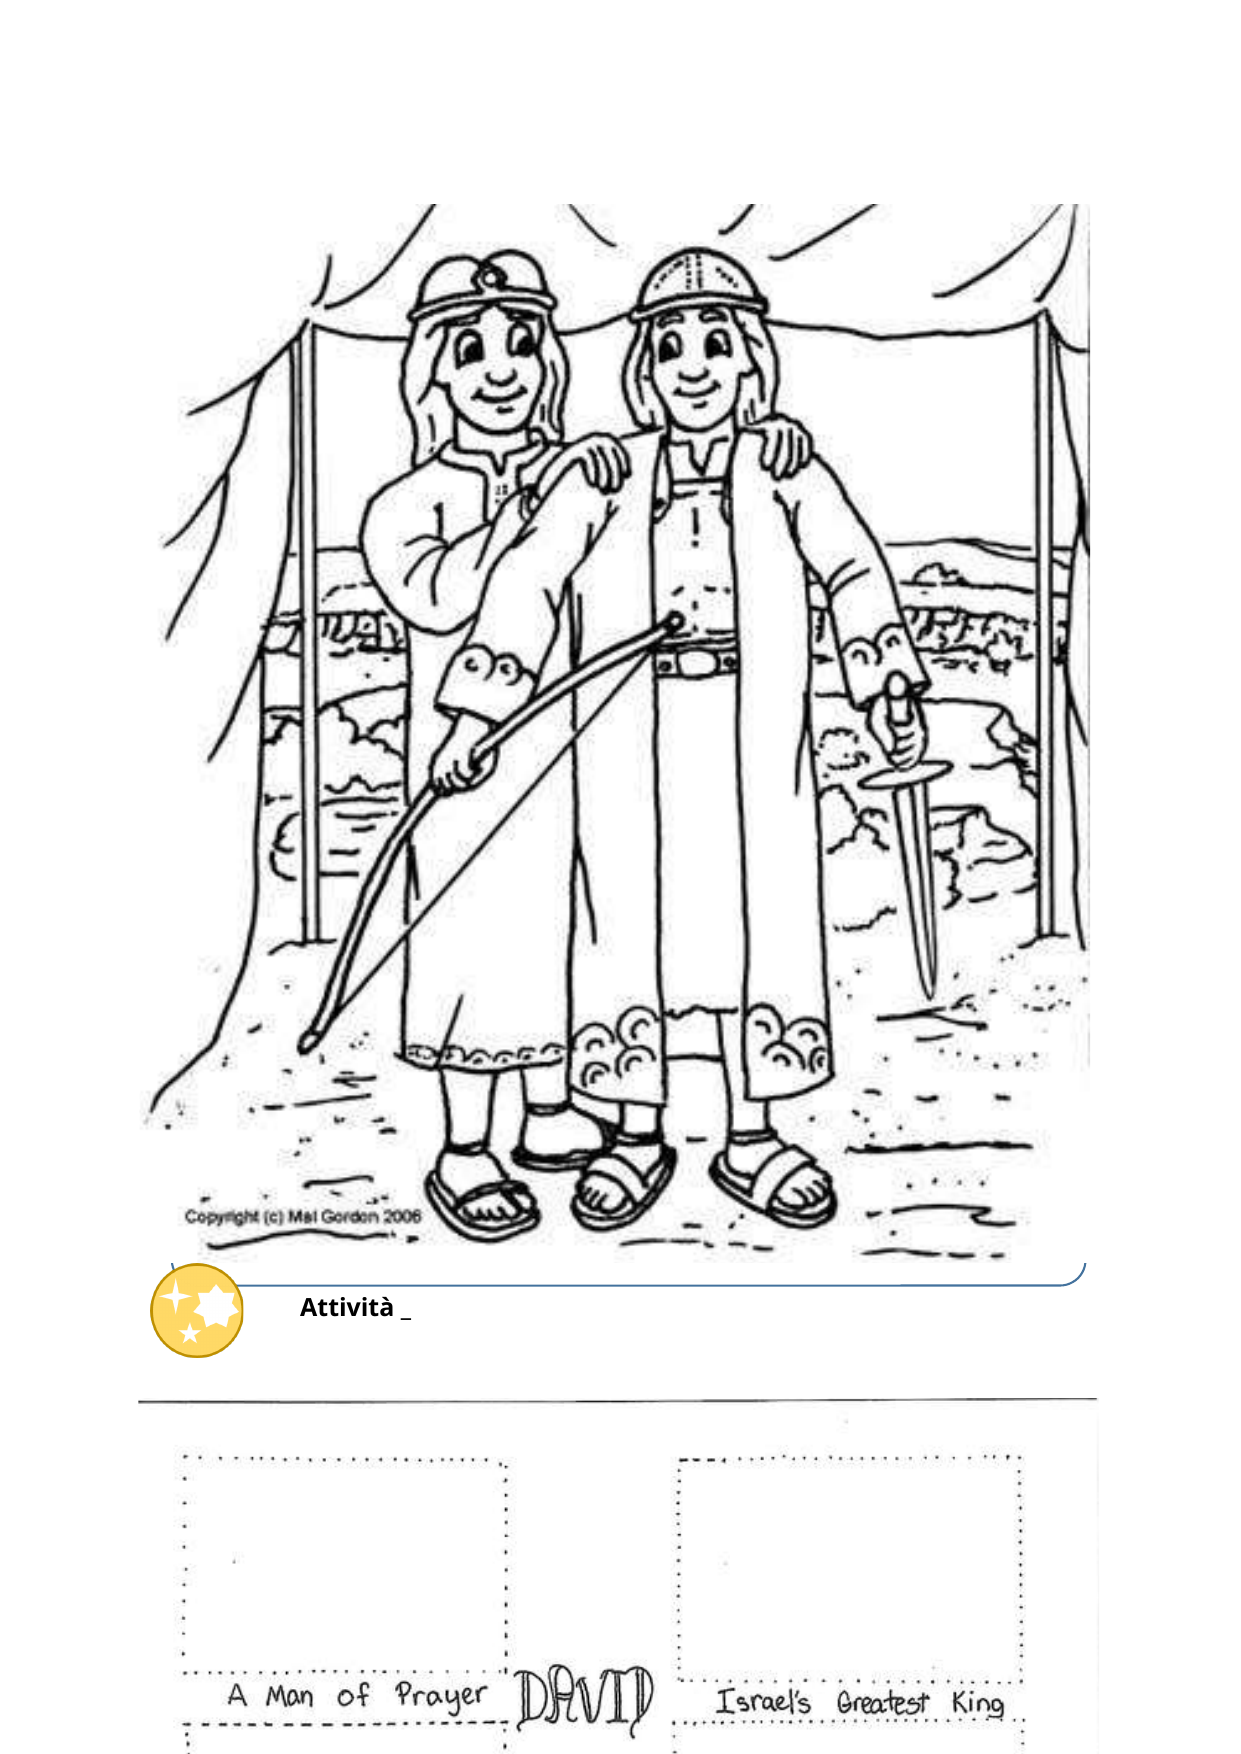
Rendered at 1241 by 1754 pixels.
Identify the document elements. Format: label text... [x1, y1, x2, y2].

text Attività _ [244, 1290, 1090, 1324]
picture [138, 1398, 1100, 1754]
picture [139, 204, 1091, 1358]
